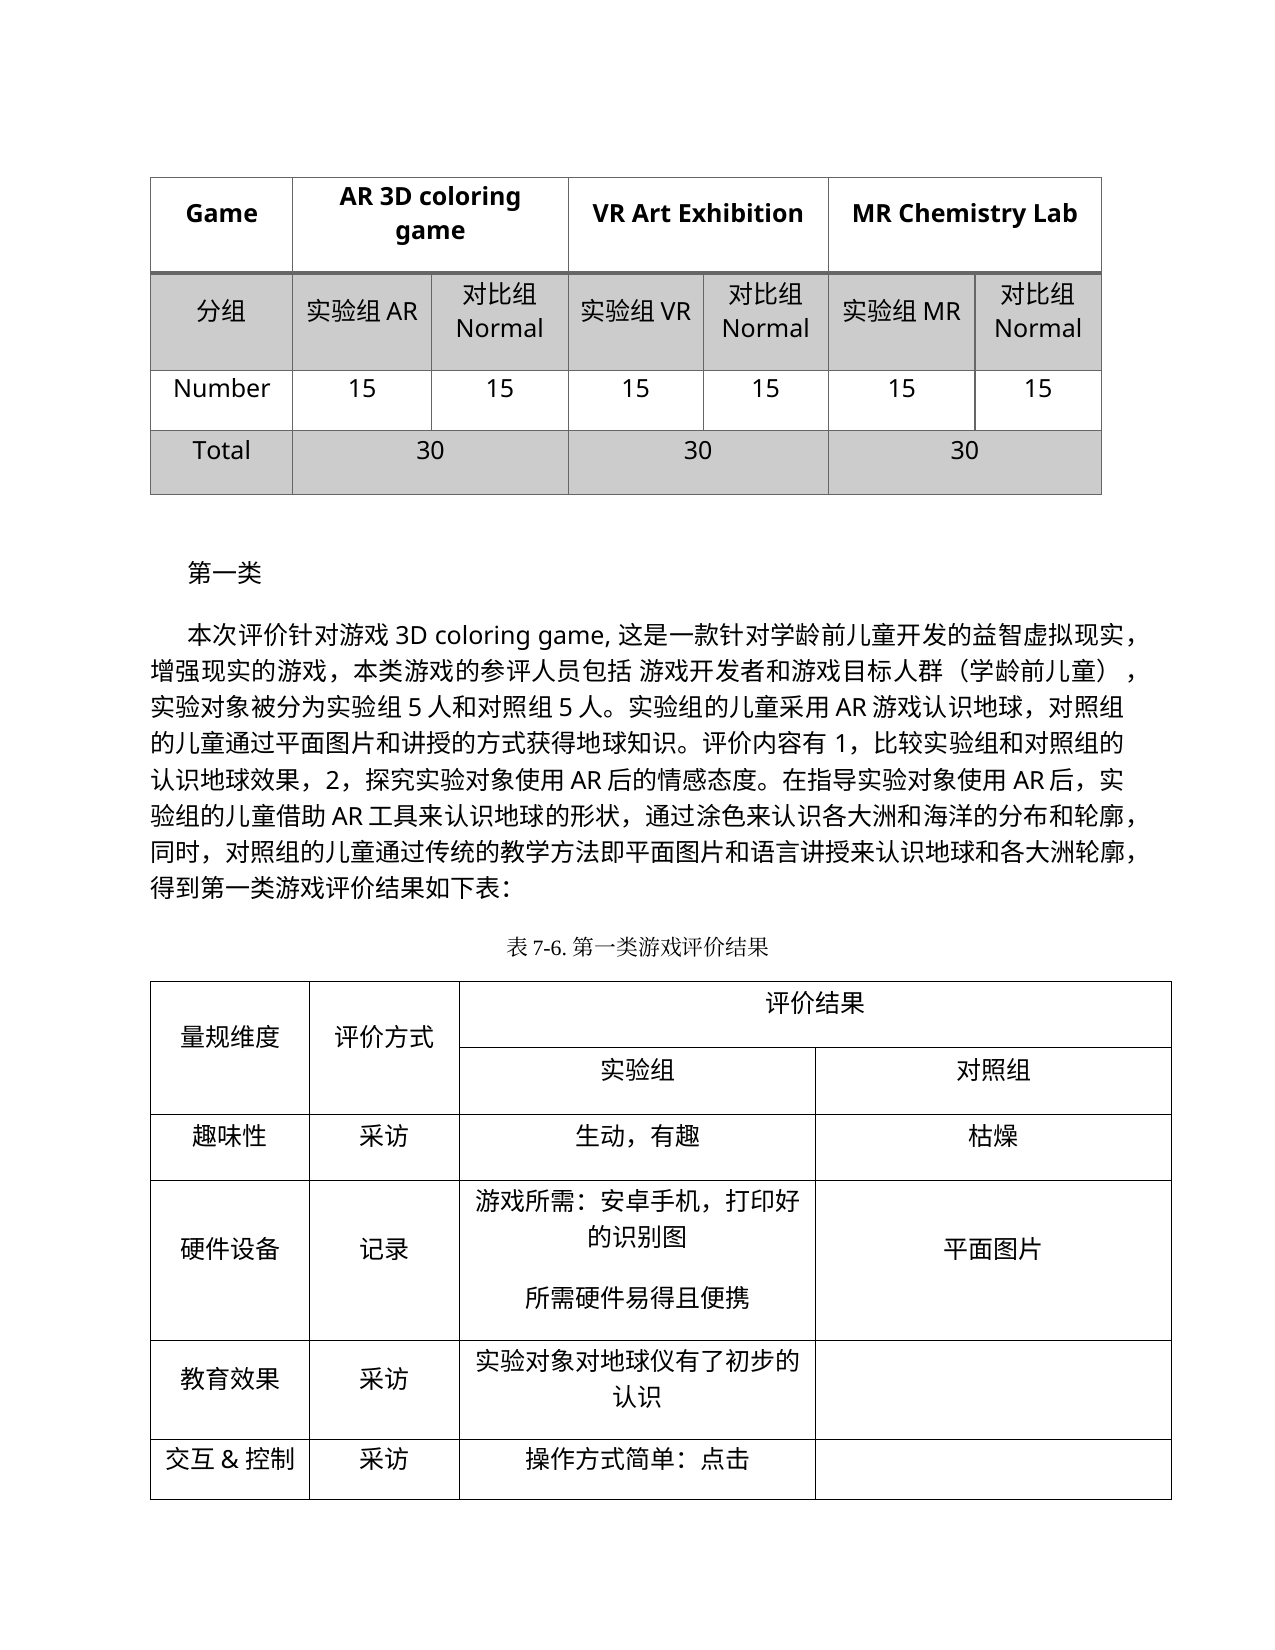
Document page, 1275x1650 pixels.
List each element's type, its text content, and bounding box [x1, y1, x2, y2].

table_cell 平面图片 [816, 1181, 1171, 1340]
table_cell 15 [432, 371, 568, 430]
table_cell 实验组AR [293, 275, 431, 370]
table_cell [816, 1440, 1171, 1499]
table_header 量规维度 [151, 982, 309, 1114]
table_cell 实验对象对地球仪有了初步的认识 [460, 1341, 815, 1438]
table_cell 实验组VR [569, 275, 703, 370]
text 表7-6. 第一类游戏评价结果 [150, 930, 1125, 962]
table_cell 实验组 [460, 1048, 815, 1114]
table_cell Total [151, 431, 292, 494]
table_cell 对照组 [816, 1048, 1171, 1114]
table_cell 分组 [151, 275, 292, 370]
table_cell 交互 & 控制感 [151, 1440, 309, 1499]
table_cell 采访 [310, 1440, 459, 1499]
table_header 评价方式 [310, 982, 459, 1114]
table_cell 教育效果 [151, 1341, 309, 1438]
table_cell [816, 1341, 1171, 1438]
table_cell 枯燥 [816, 1115, 1171, 1180]
table_cell 对比组Normal [704, 275, 828, 370]
table_cell 记录 [310, 1181, 459, 1340]
text 第一类 [150, 554, 1125, 590]
table_cell 硬件设备 [151, 1181, 309, 1340]
table_cell 游戏所需：安卓手机，打印好的识别图 所需硬件易得且便携 [460, 1181, 815, 1340]
table_cell 对比组Normal [976, 275, 1101, 370]
table_header 评价结果 [460, 982, 1171, 1047]
table_cell 30 [829, 431, 1101, 494]
table_cell 30 [569, 431, 828, 494]
table_cell 15 [569, 371, 703, 430]
table_cell 实验组MR [829, 275, 974, 370]
table_cell 15 [829, 371, 974, 430]
table_cell 采访 [310, 1115, 459, 1180]
table_cell 趣味性 [151, 1115, 309, 1180]
table_header VR Art Exhibition [569, 178, 828, 271]
table_cell 15 [976, 371, 1101, 430]
table_cell 生动，有趣 [460, 1115, 815, 1180]
table_cell 操作方式简单：点击 可以实现精确控制 [460, 1440, 815, 1499]
table_cell 对比组Normal [432, 275, 568, 370]
table_header AR 3D coloring game [293, 178, 568, 271]
table_header MR Chemistry Lab [829, 178, 1101, 271]
table_cell 采访 [310, 1341, 459, 1438]
text 本次评价针对游戏3D coloring game, 这是一款针对学龄前儿童开发的益智虚拟现实，增强现实的游戏，本类游戏的参评人员包括 游戏开发者和游戏目标人群（学龄前儿童），实验对象被分为实验组5人和对照组5人。实验组的儿童采用AR游戏认识地球，对照组的儿童通过平面图片和讲授的方式获得地球知识。评价内容有1，比较实验组和对照组的认识地球效果，2，探究实验对象使用AR后的情感态度。在指导实验对象使用AR后，实验组的儿童借助AR工具来认识地球的形状，通过涂色来认识各大洲和海洋的分布和轮廓，同时，对照组的儿童通过传统的教学方法即平面图片和语言讲授来认识地球和各大洲轮廓，得到第一类游戏评价结果如下表： [150, 615, 1125, 905]
table_header Game [151, 178, 292, 271]
table_cell 15 [293, 371, 431, 430]
table_cell Number [151, 371, 292, 430]
table_cell 30 [293, 431, 568, 494]
table_cell 15 [704, 371, 828, 430]
